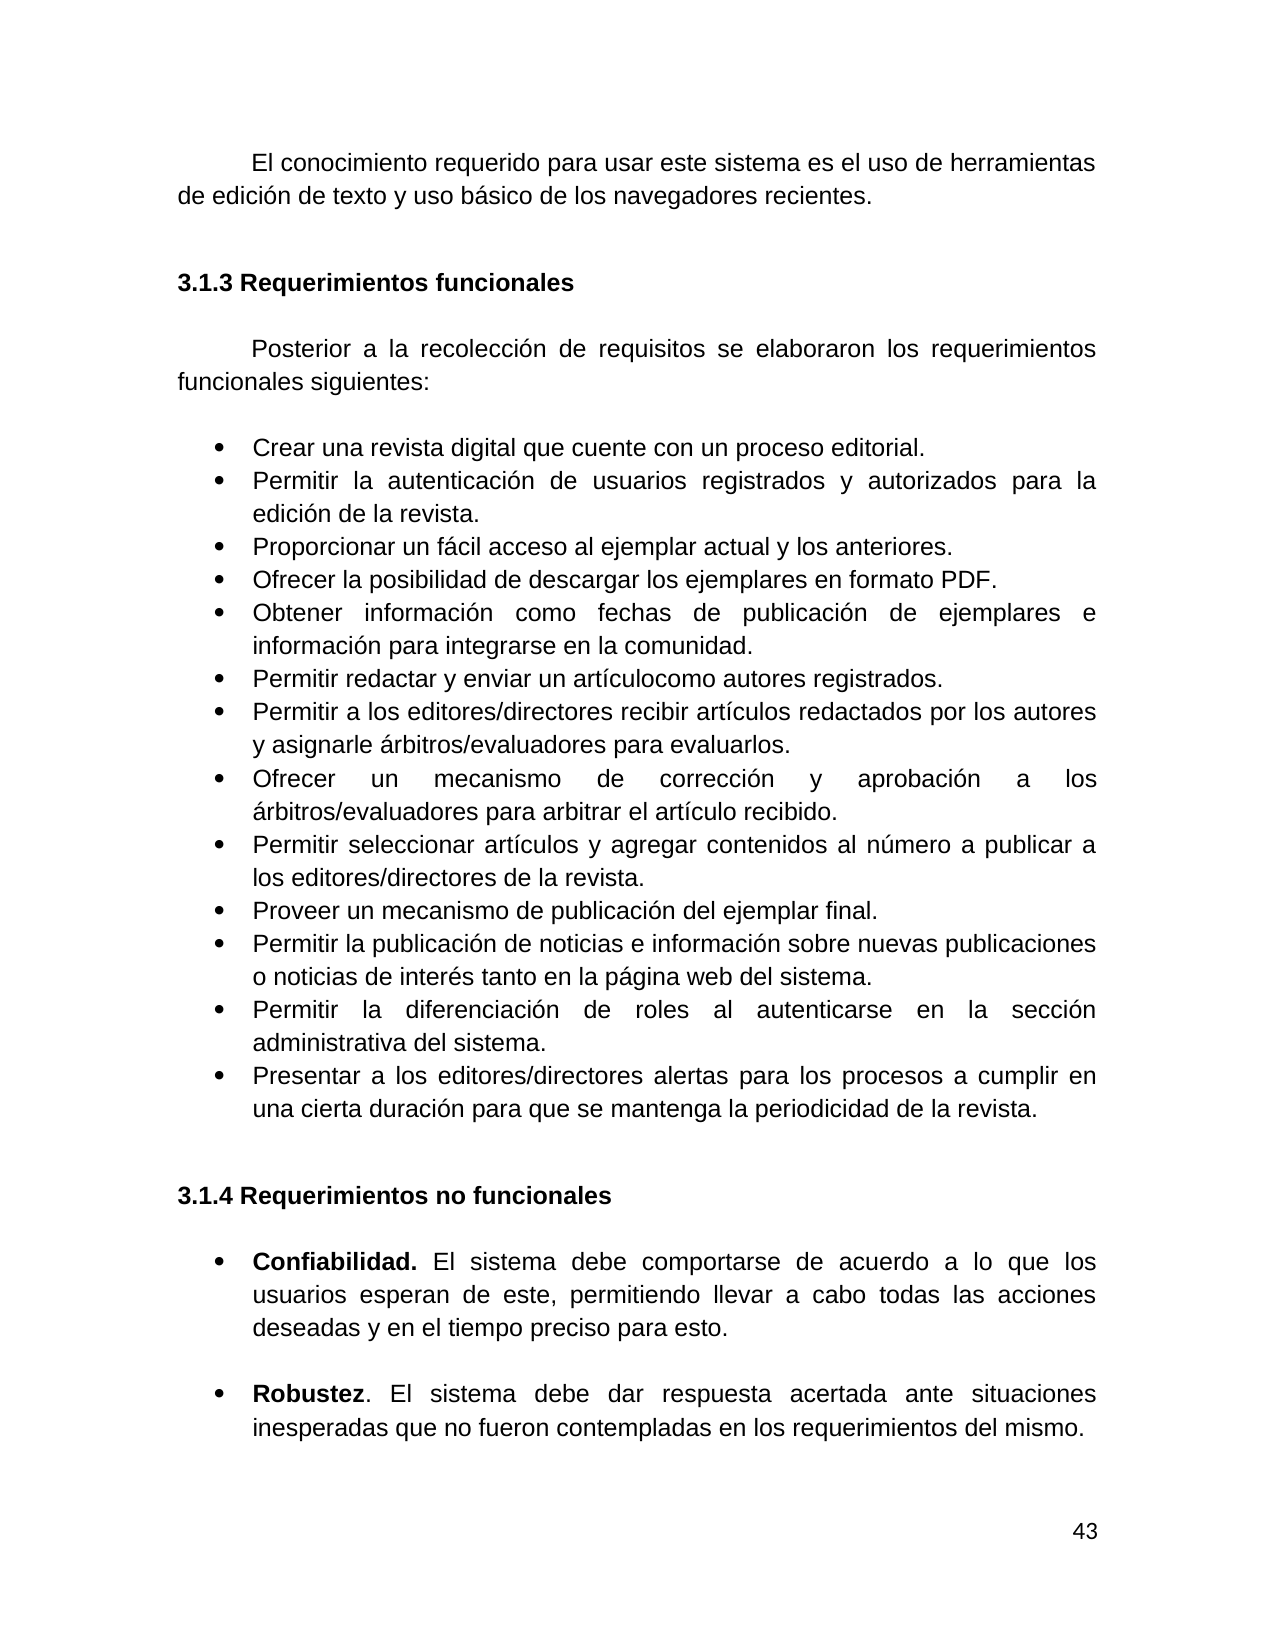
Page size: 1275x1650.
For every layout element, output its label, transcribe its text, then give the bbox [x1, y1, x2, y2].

list Permitir la publicación de noticias e información sobre nuevas publicaciones o noticias de interés tanto en la página web del sistema. [215, 929, 1098, 991]
list Ofrecer un mecanismo de corrección y aprobación a los árbitros/evaluadores para arbitrar el artículo recibido. [215, 763, 1098, 825]
list Proporcionar un fácil acceso al ejemplar actual y los anteriores. [215, 532, 1098, 561]
list Robustez. El sistema debe dar respuesta acertada ante situaciones inesperadas que no fueron contempladas en los requerimientos del mismo. [215, 1379, 1098, 1441]
list Proveer un mecanismo de publicación del ejemplar final. [215, 896, 1098, 925]
list Confiabilidad. El sistema debe comportarse de acuerdo a lo que los usuarios esperan de este, permitiendo llevar a cabo todas las acciones deseadas y en el tiempo preciso para esto. [215, 1247, 1098, 1342]
list Permitir la autenticación de usuarios registrados y autorizados para la edición de la revista. [215, 466, 1098, 528]
list Obtener información como fechas de publicación de ejemplares e información para integrarse en la comunidad. [215, 598, 1098, 660]
list Ofrecer la posibilidad de descargar los ejemplares en formato PDF. [215, 565, 1098, 594]
list Posterior a la recolección de requisitos se elaboraron los requerimientos funcionales siguientes: [177, 333, 1098, 395]
subtitle 3.1.4 Requerimientos no funcionales [177, 1181, 1098, 1210]
list Crear una revista digital que cuente con un proceso editorial. [215, 433, 1098, 461]
list Permitir la diferenciación de roles al autenticarse en la sección administrativa del sistema. [215, 995, 1098, 1057]
list Permitir a los editores/directores recibir artículos redactados por los autores y asignarle árbitros/evaluadores para evaluarlos. [215, 697, 1098, 759]
list Permitir seleccionar artículos y agregar contenidos al número a publicar a los editores/directores de la revista. [215, 830, 1098, 892]
list Presentar a los editores/directores alertas para los procesos a cumplir en una cierta duración para que se mantenga la periodicidad de la revista. [215, 1061, 1098, 1123]
list Permitir redactar y enviar un artículocomo autores registrados. [215, 664, 1098, 693]
text El conocimiento requerido para usar este sistema es el uso de herramientas de edición de texto y uso básico de los navegadores recientes. [177, 148, 1098, 209]
subtitle 3.1.3 Requerimientos funcionales [177, 267, 1098, 296]
